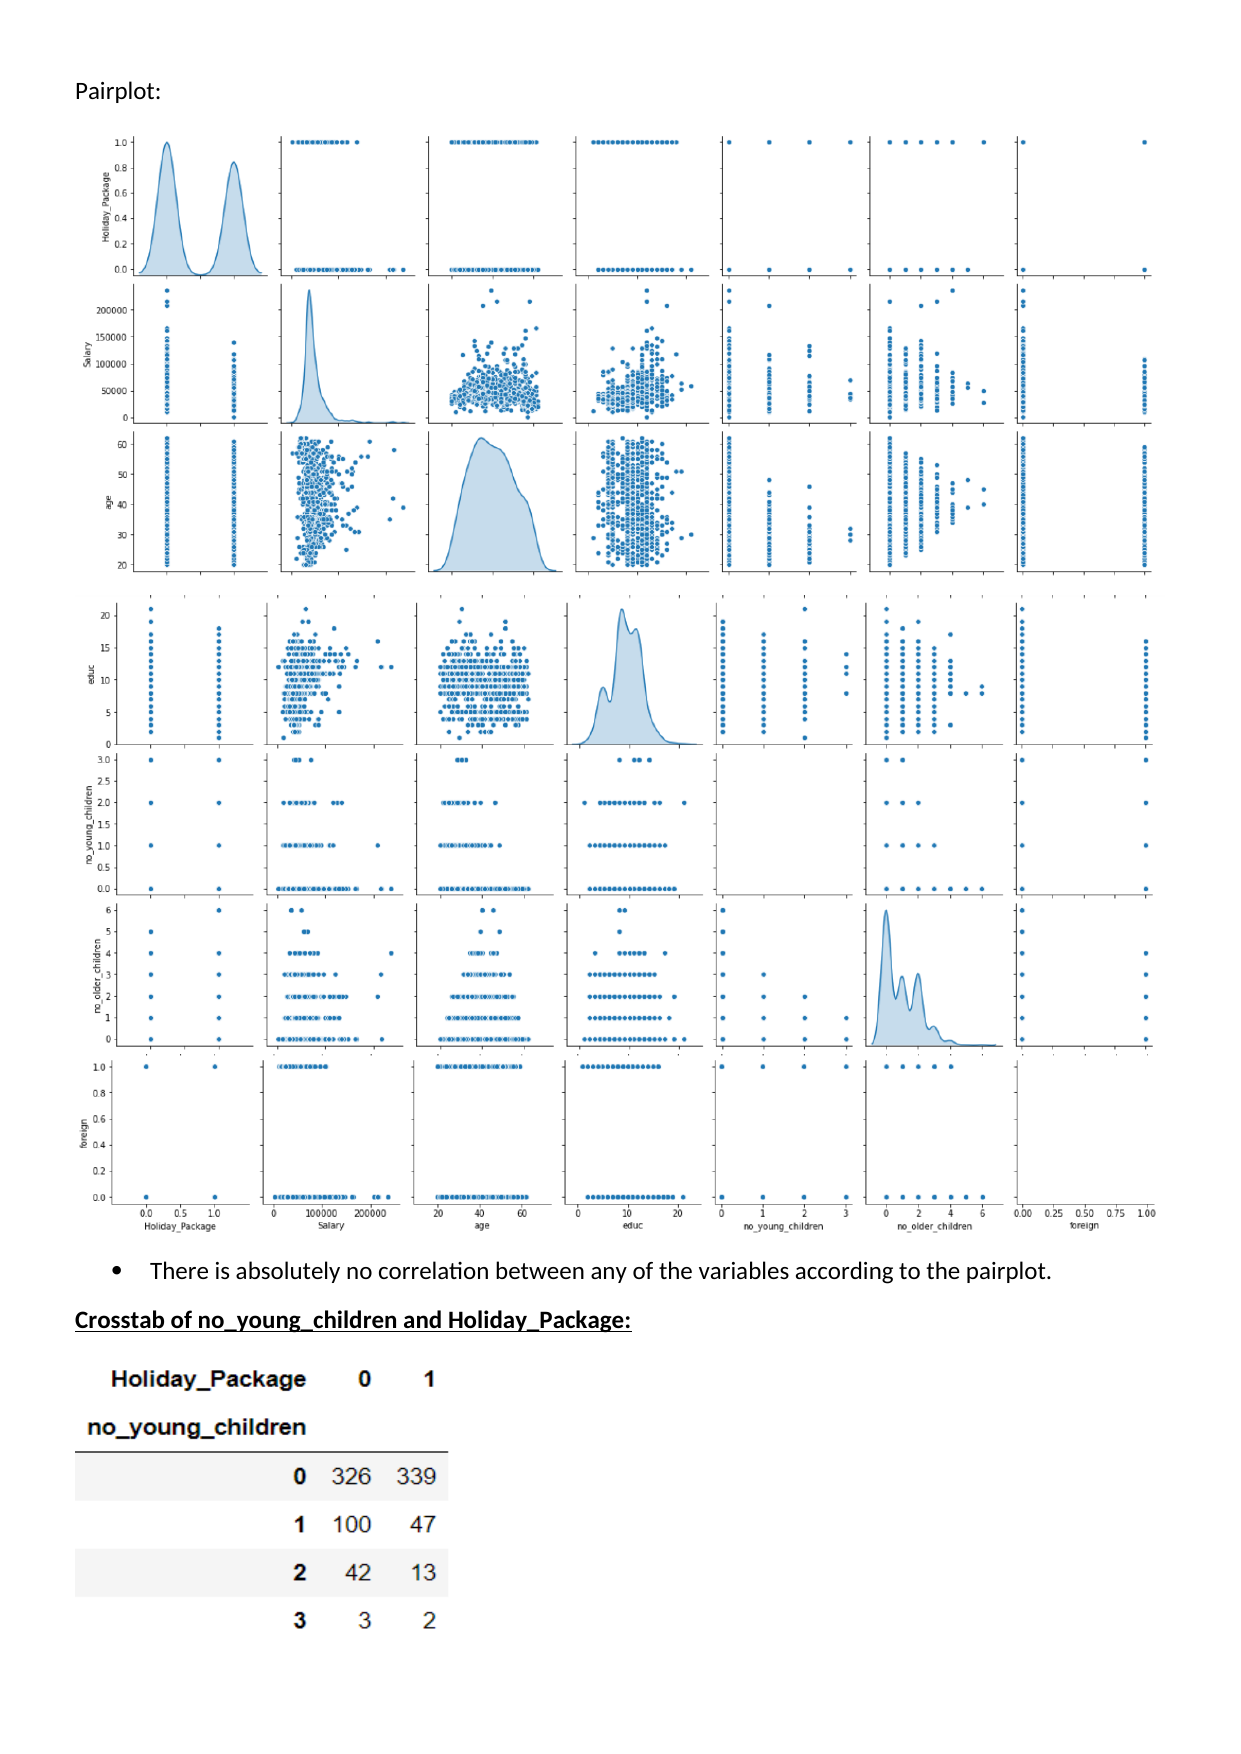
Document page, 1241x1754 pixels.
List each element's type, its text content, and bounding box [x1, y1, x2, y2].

picture [75, 1354, 457, 1641]
picture [75, 595, 1166, 1053]
list There is absolutely no correlation between any of the variables according to the pairplot. [112, 1255, 1165, 1286]
picture [75, 124, 1166, 577]
picture [75, 1054, 1166, 1237]
text Crosstab of no_young_children and Holiday_Package: [75, 1304, 1165, 1335]
text Pairplot: [75, 75, 1165, 106]
